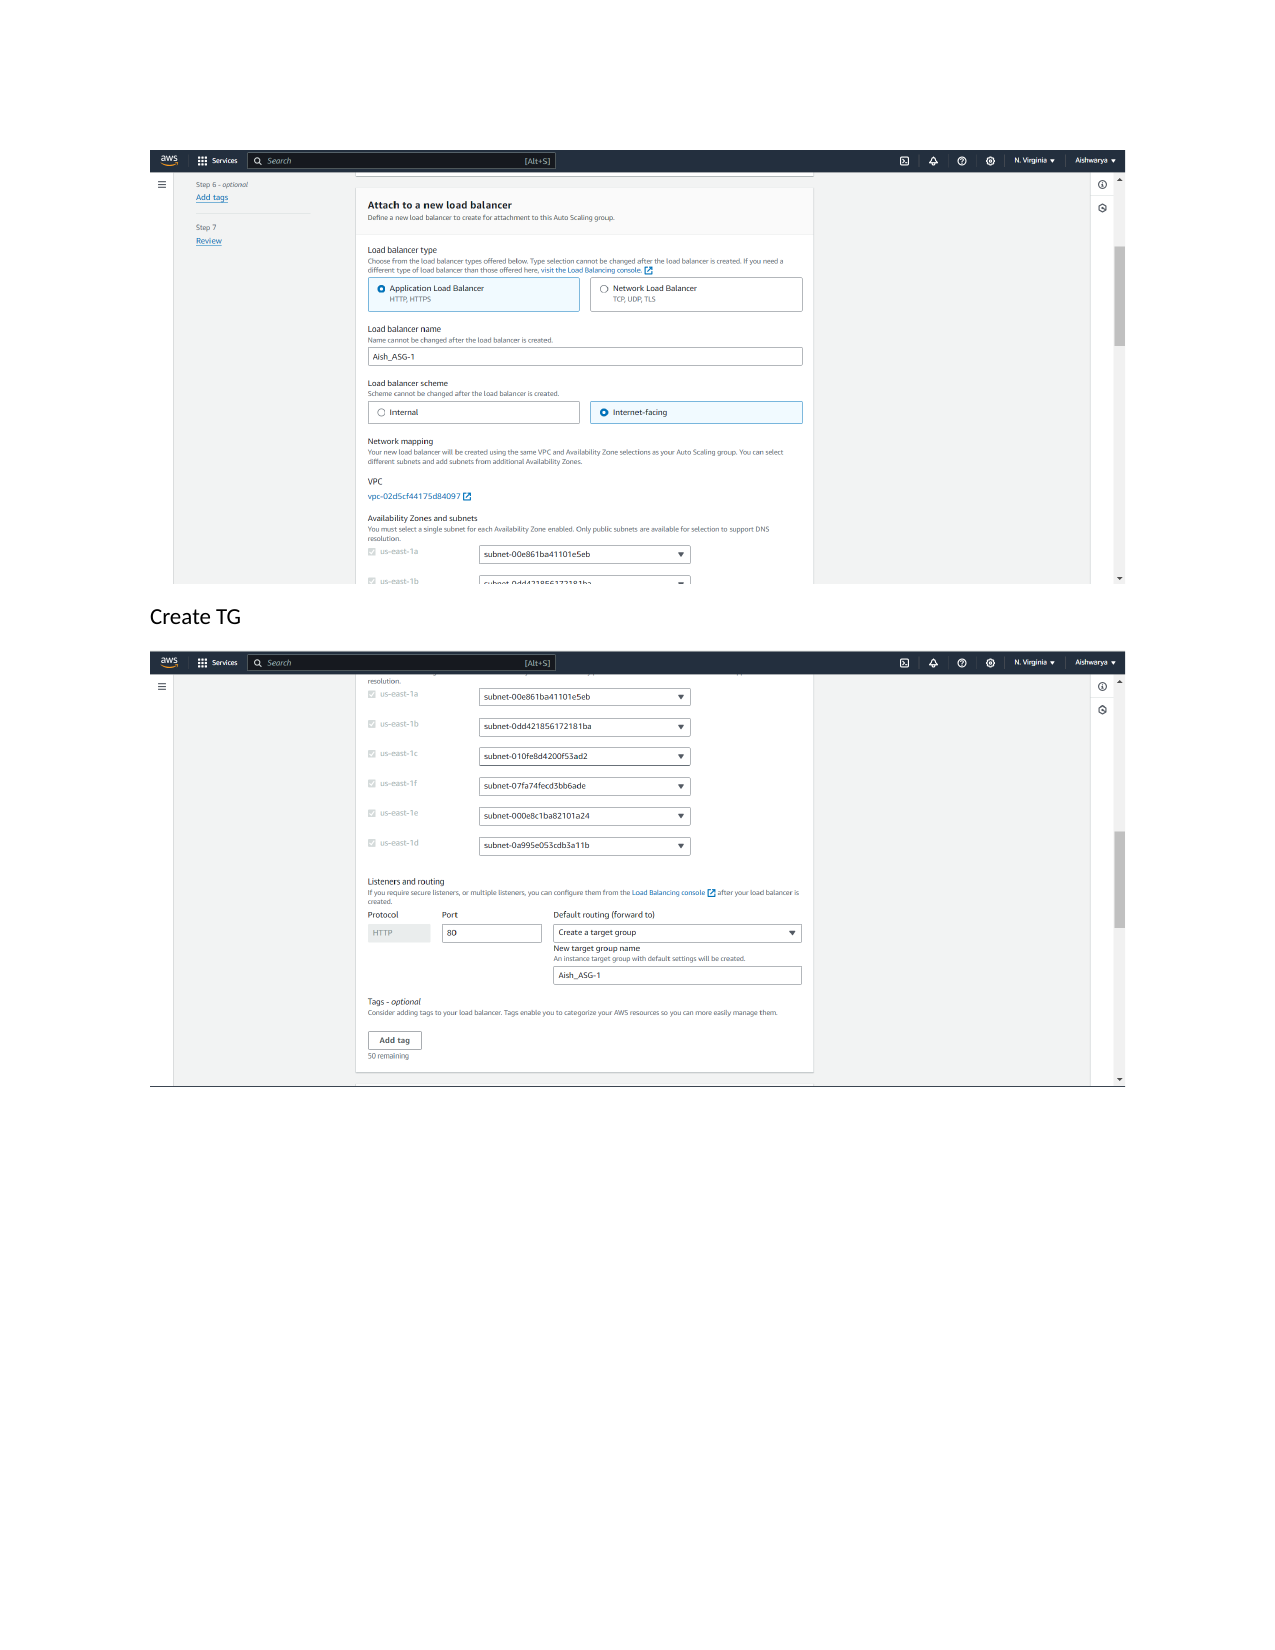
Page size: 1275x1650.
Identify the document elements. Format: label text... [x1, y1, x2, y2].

picture [150, 648, 1125, 1087]
picture [150, 150, 1125, 584]
text Create TG [150, 602, 1125, 630]
